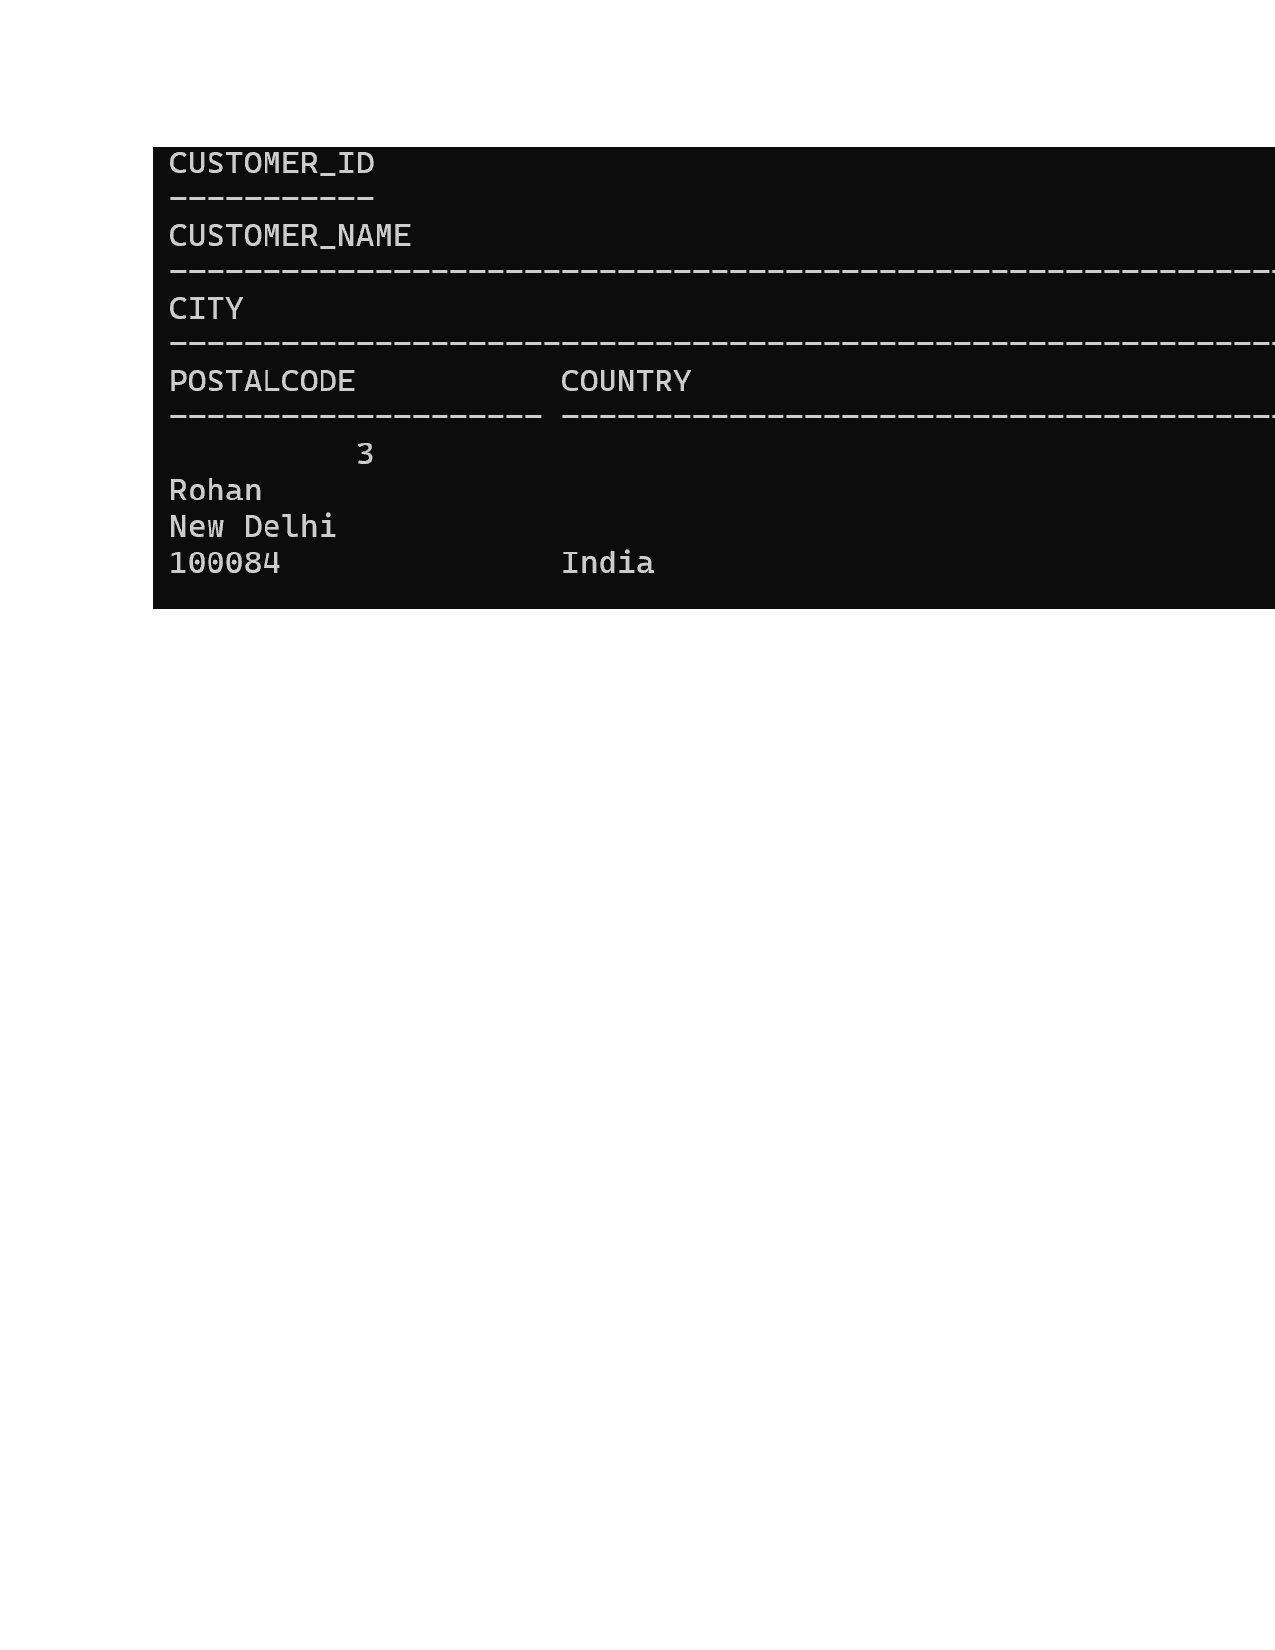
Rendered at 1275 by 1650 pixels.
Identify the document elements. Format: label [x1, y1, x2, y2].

picture [153, 147, 1275, 609]
